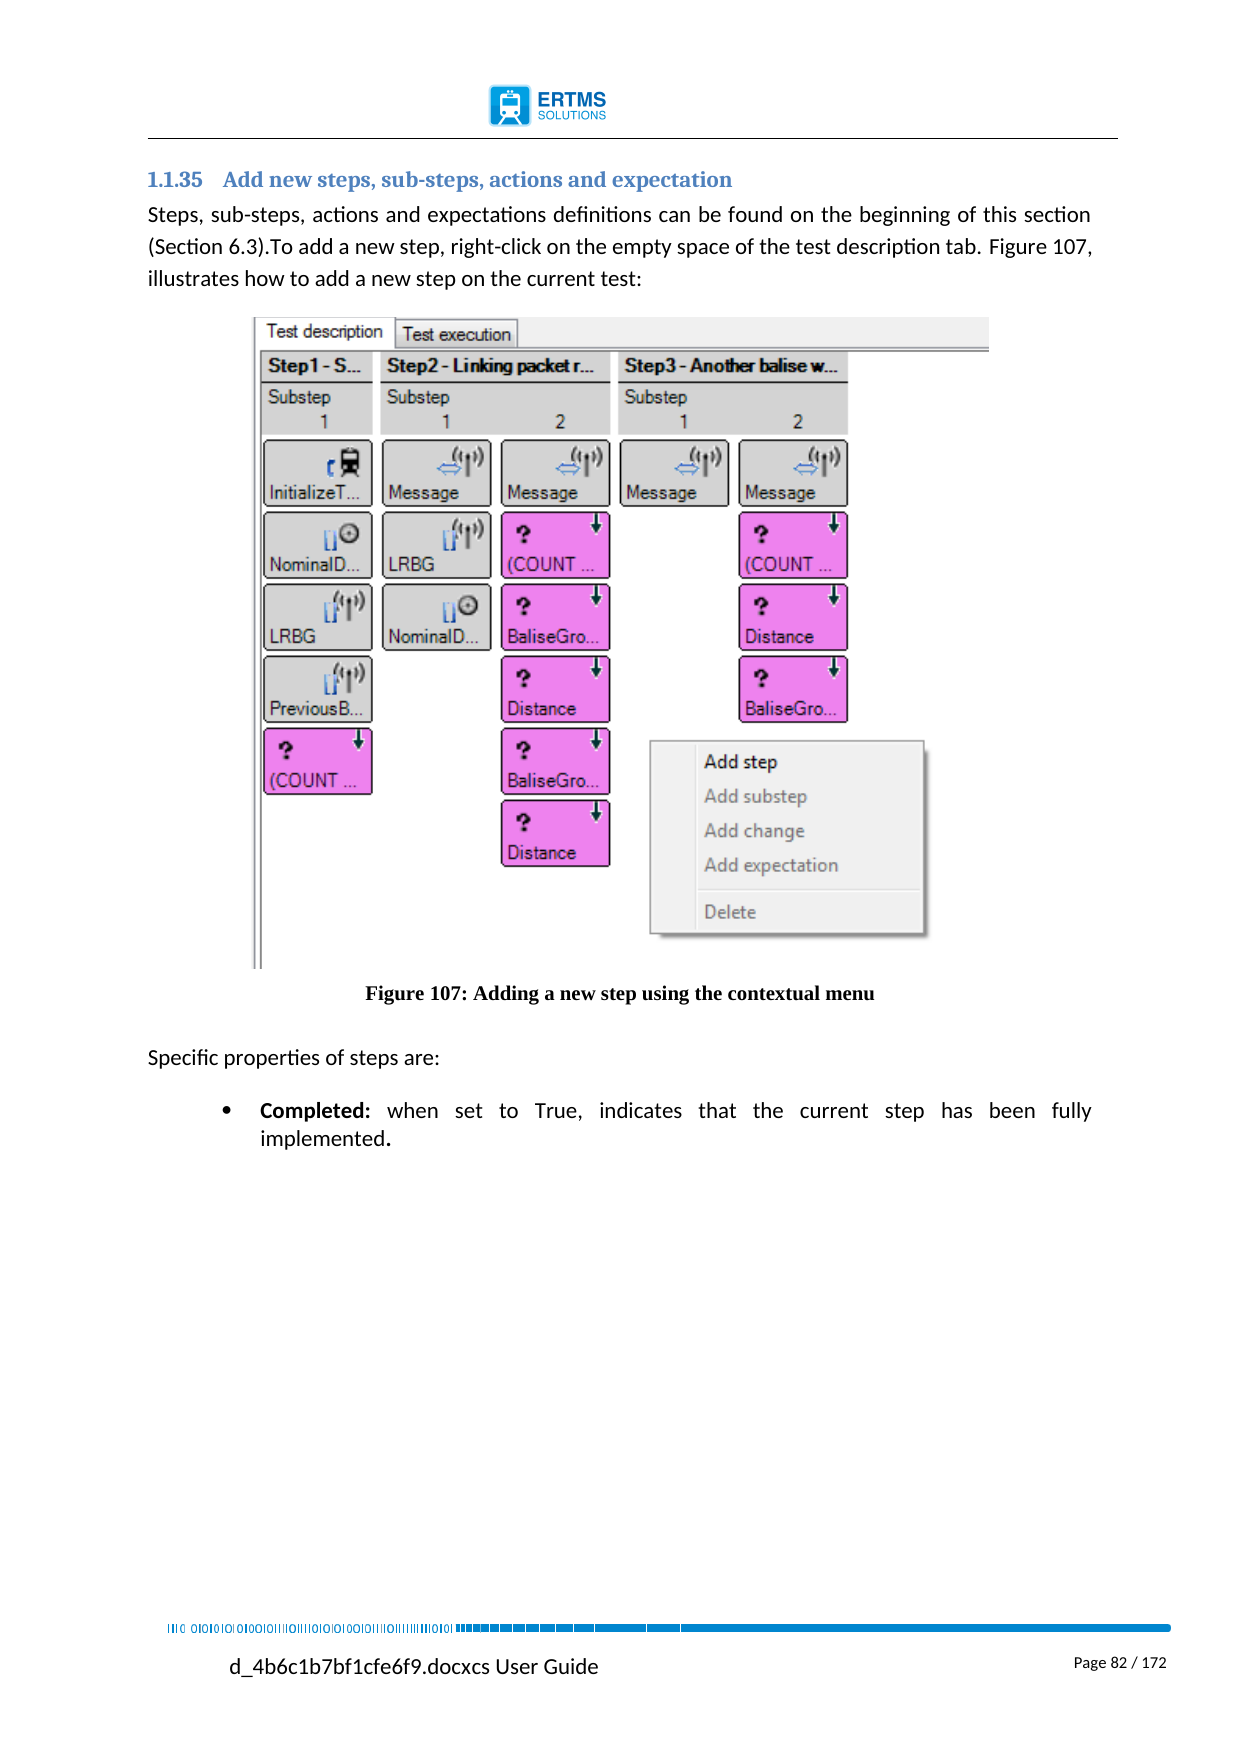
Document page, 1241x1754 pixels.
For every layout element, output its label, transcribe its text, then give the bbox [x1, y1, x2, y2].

text Specific properties of steps are: [148, 1043, 1093, 1071]
picture [167, 1624, 1171, 1633]
subtitle Add new steps, sub-steps, actions and expectation [148, 167, 1093, 193]
list Completed: when set to True, indicates that the current step has been fully implemented. [223, 1096, 1093, 1152]
picture [477, 73, 617, 138]
picture [251, 317, 989, 969]
text Steps, sub-steps, actions and expectations definitions can be found on the beginning of this section (Section 6.3).To add a new step, right-click on the empty space of the test description tab. Figure 107, illustrates how to add a new step on the current test: [148, 200, 1093, 292]
text Figure 107: Adding a new step using the contextual menu [148, 981, 1093, 1005]
